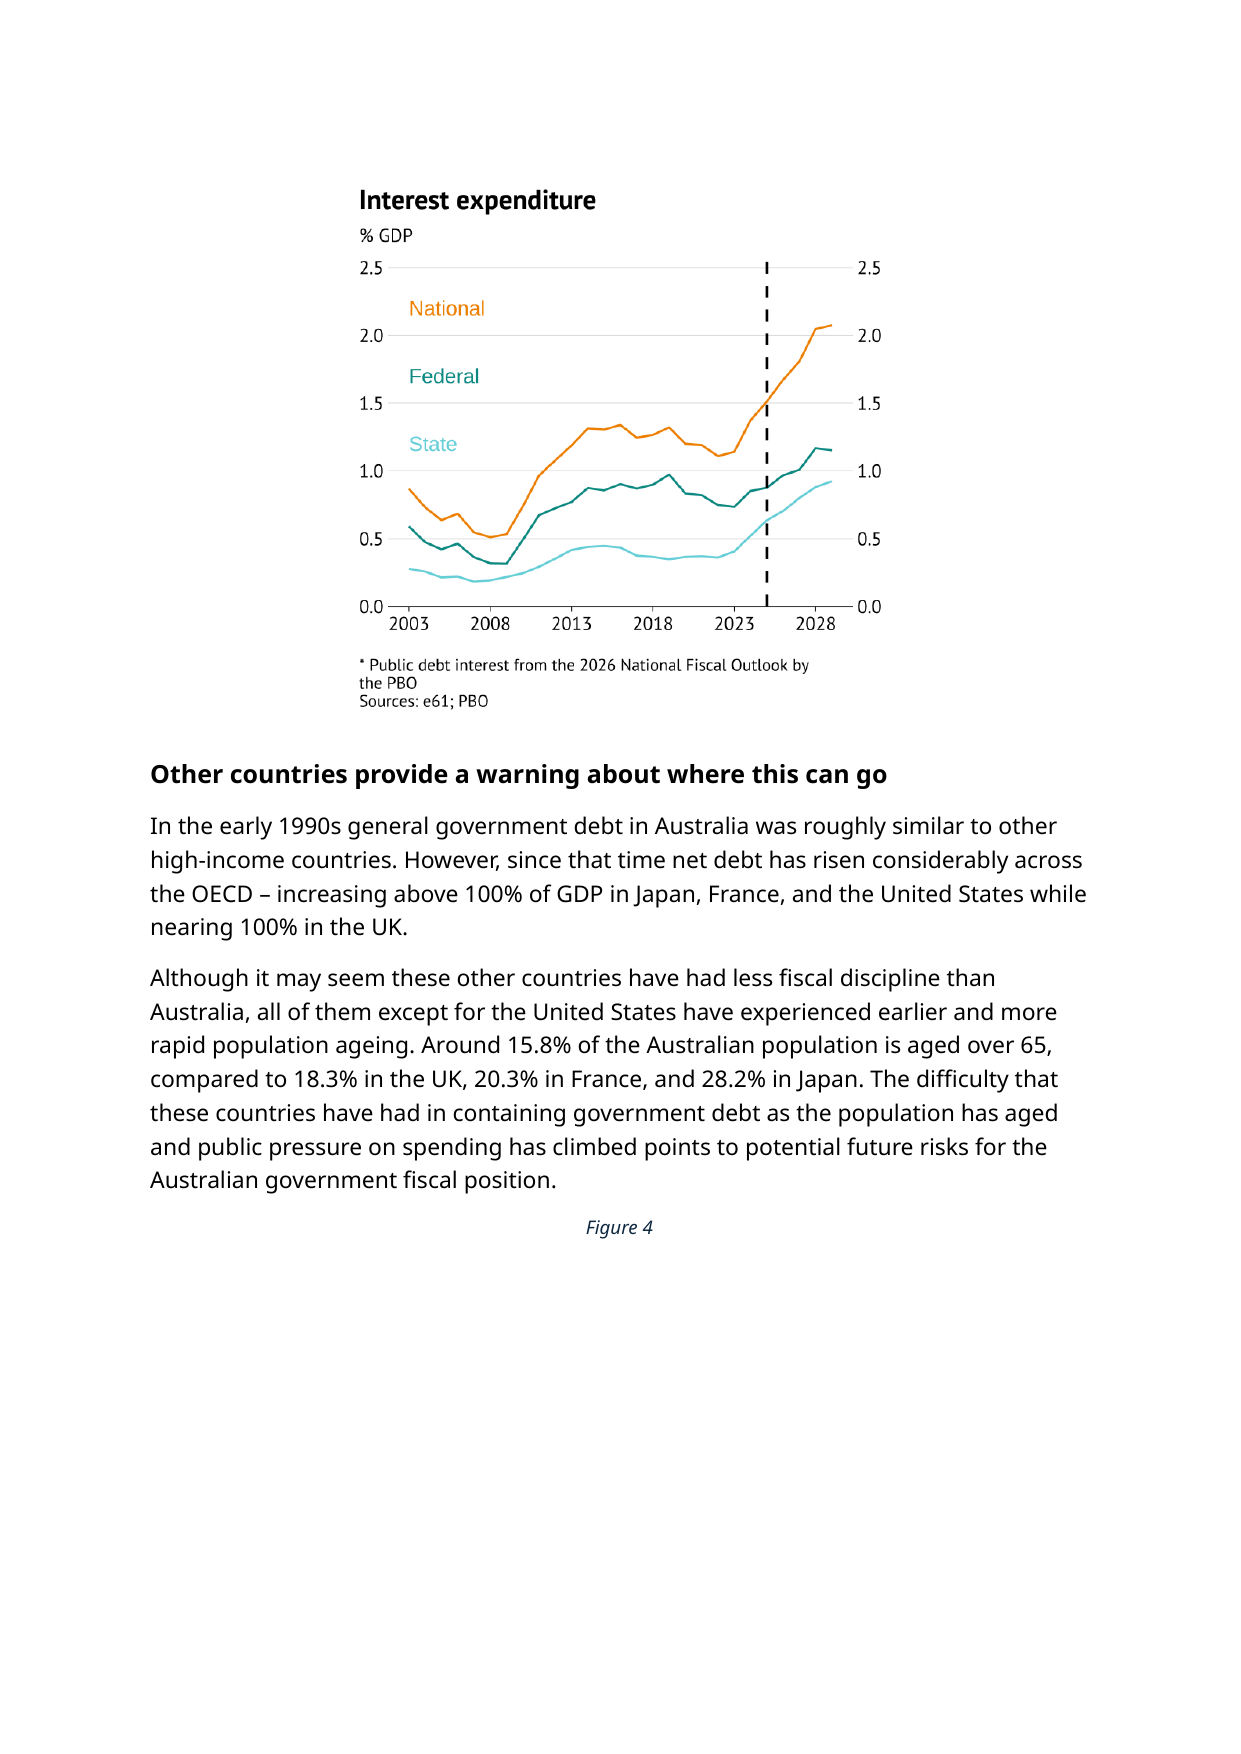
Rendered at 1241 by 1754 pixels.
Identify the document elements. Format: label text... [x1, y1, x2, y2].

text Other countries provide a warning about where this can go [150, 757, 1090, 791]
picture [342, 150, 898, 738]
text In the early 1990s general government debt in Australia was roughly similar to other high-income countries. However, since that time net debt has risen considerably across the OECD – increasing above 100% of GDP in Japan, France, and the United States while nearing 100% in the UK. [150, 810, 1090, 943]
text Figure 4 [150, 1215, 1090, 1240]
text Although it may seem these other countries have had less fiscal discipline than Australia, all of them except for the United States have experienced earlier and more rapid population ageing. Around 15.8% of the Australian population is aged over 65, compared to 18.3% in the UK, 20.3% in France, and 28.2% in Japan. The difficulty that these countries have had in containing government debt as the population has aged and public pressure on spending has climbed points to potential future risks for the Australian government fiscal position. [150, 962, 1090, 1196]
